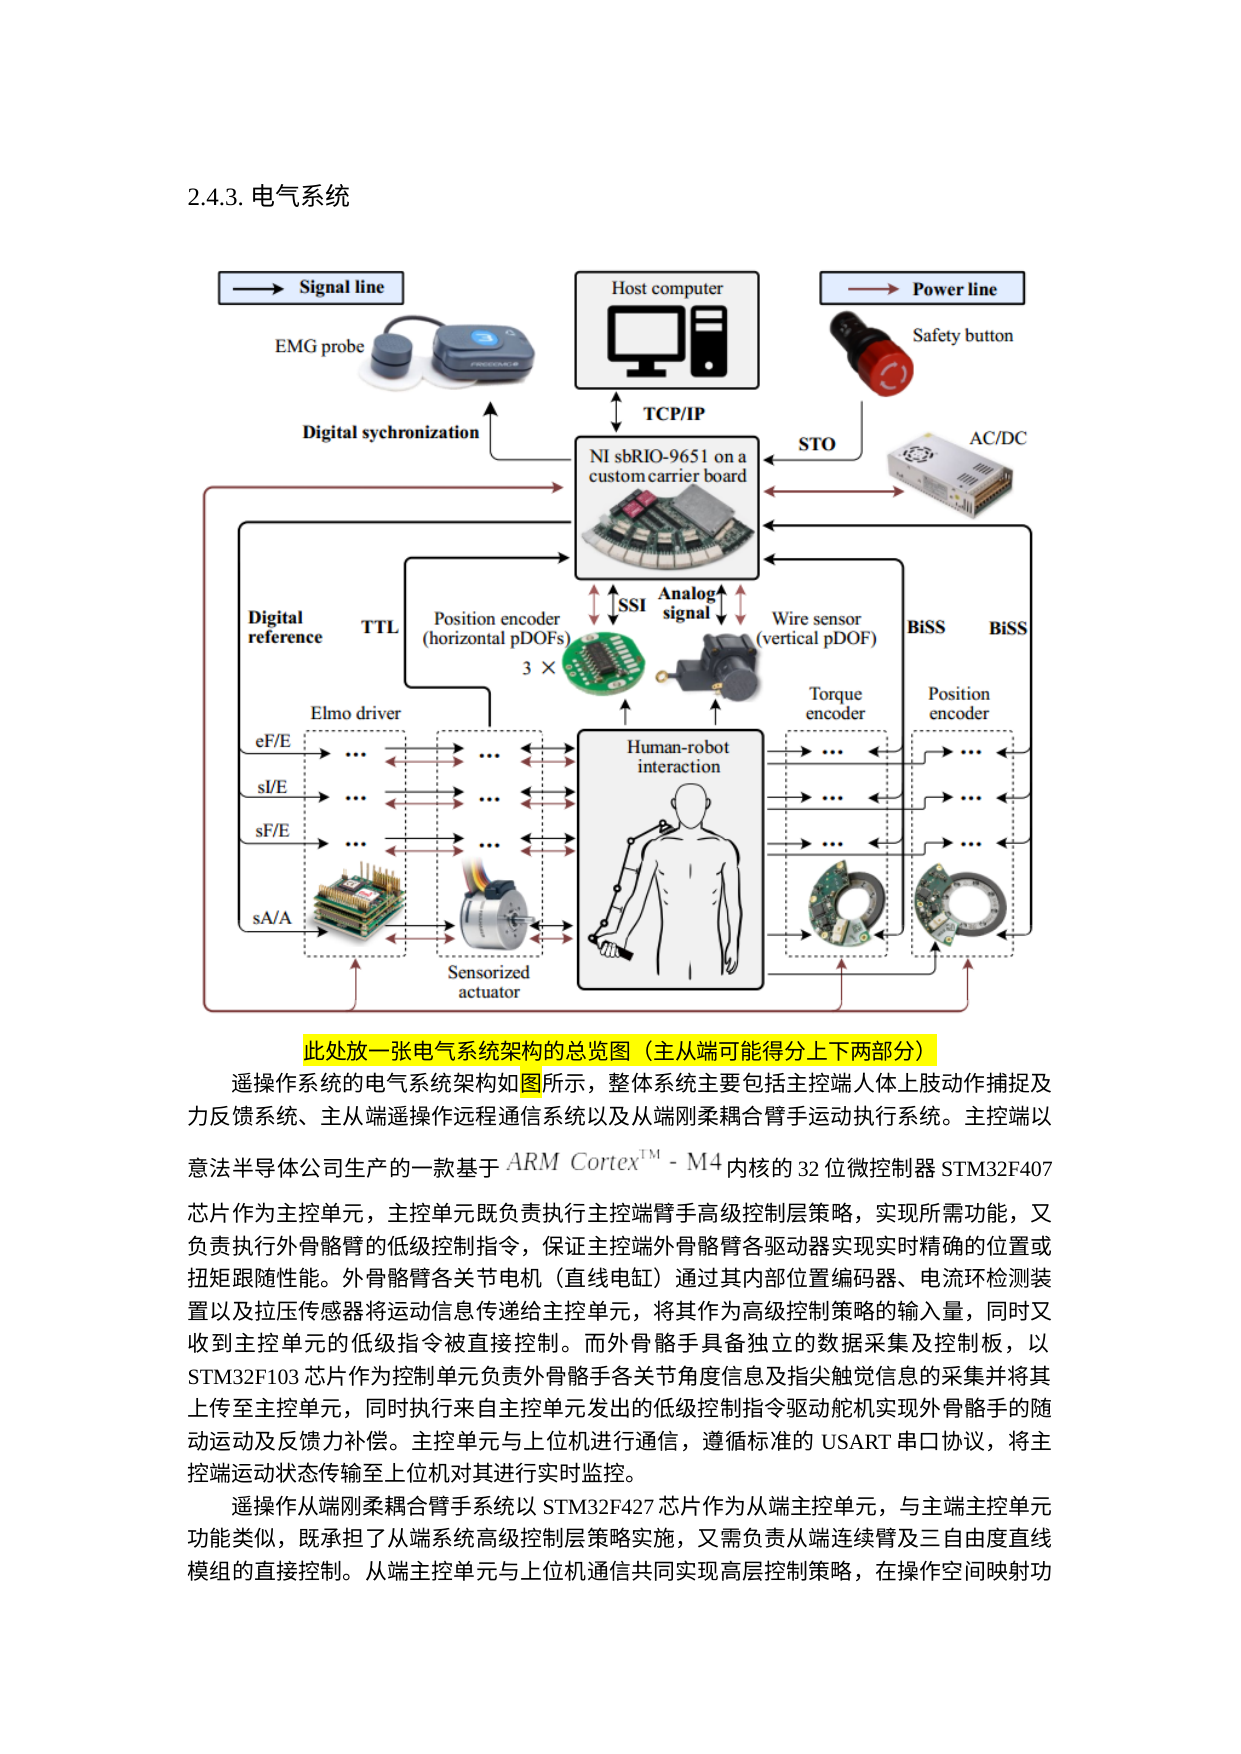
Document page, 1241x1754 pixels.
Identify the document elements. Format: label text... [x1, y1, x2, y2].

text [187, 1488, 1053, 1586]
subtitle 电气系统 [187, 162, 1053, 227]
text 遥操作系统的电气系统架构如图所示，整体系统主要包括主控端人体上肢动作捕捉及力反馈系统、主从端遥操作远程通信系统以及从端刚柔耦合臂手运动执行系统。主控端以意法半导体公司生产的一款基于内核的32位微控制器STM32F407芯片作为主控单元，主控单元既负责执行主控端臂手高级控制层策略，实现所需功能，又负责执行外骨骼臂的低级控制指令，保证主控端外骨骼臂各驱动器实现实时精确的位置或扭矩跟随性能。外骨骼臂各关节电机（直线电缸）通过其内部位置编码器、电流环检测装置以及拉压传感器将运动信息传递给主控单元，将其作为高级控制策略的输入量，同时又收到主控单元的低级指令被直接控制。而外骨骼手具备独立的数据采集及控制板，以STM32F103芯片作为控制单元负责外骨骼手各关节角度信息及指尖触觉信息的采集并将其上传至主控单元，同时执行来自主控单元发出的低级控制指令驱动舵机实现外骨骼手的随动运动及反馈力补偿。主控单元与上位机进行通信，遵循标准的USART串口协议，将主控端运动状态传输至上位机对其进行实时监控。 [187, 1066, 1053, 1488]
picture [187, 253, 1053, 1022]
text 此处放一张电气系统架构的总览图（主从端可能得分上下两部分） [187, 1033, 1053, 1066]
